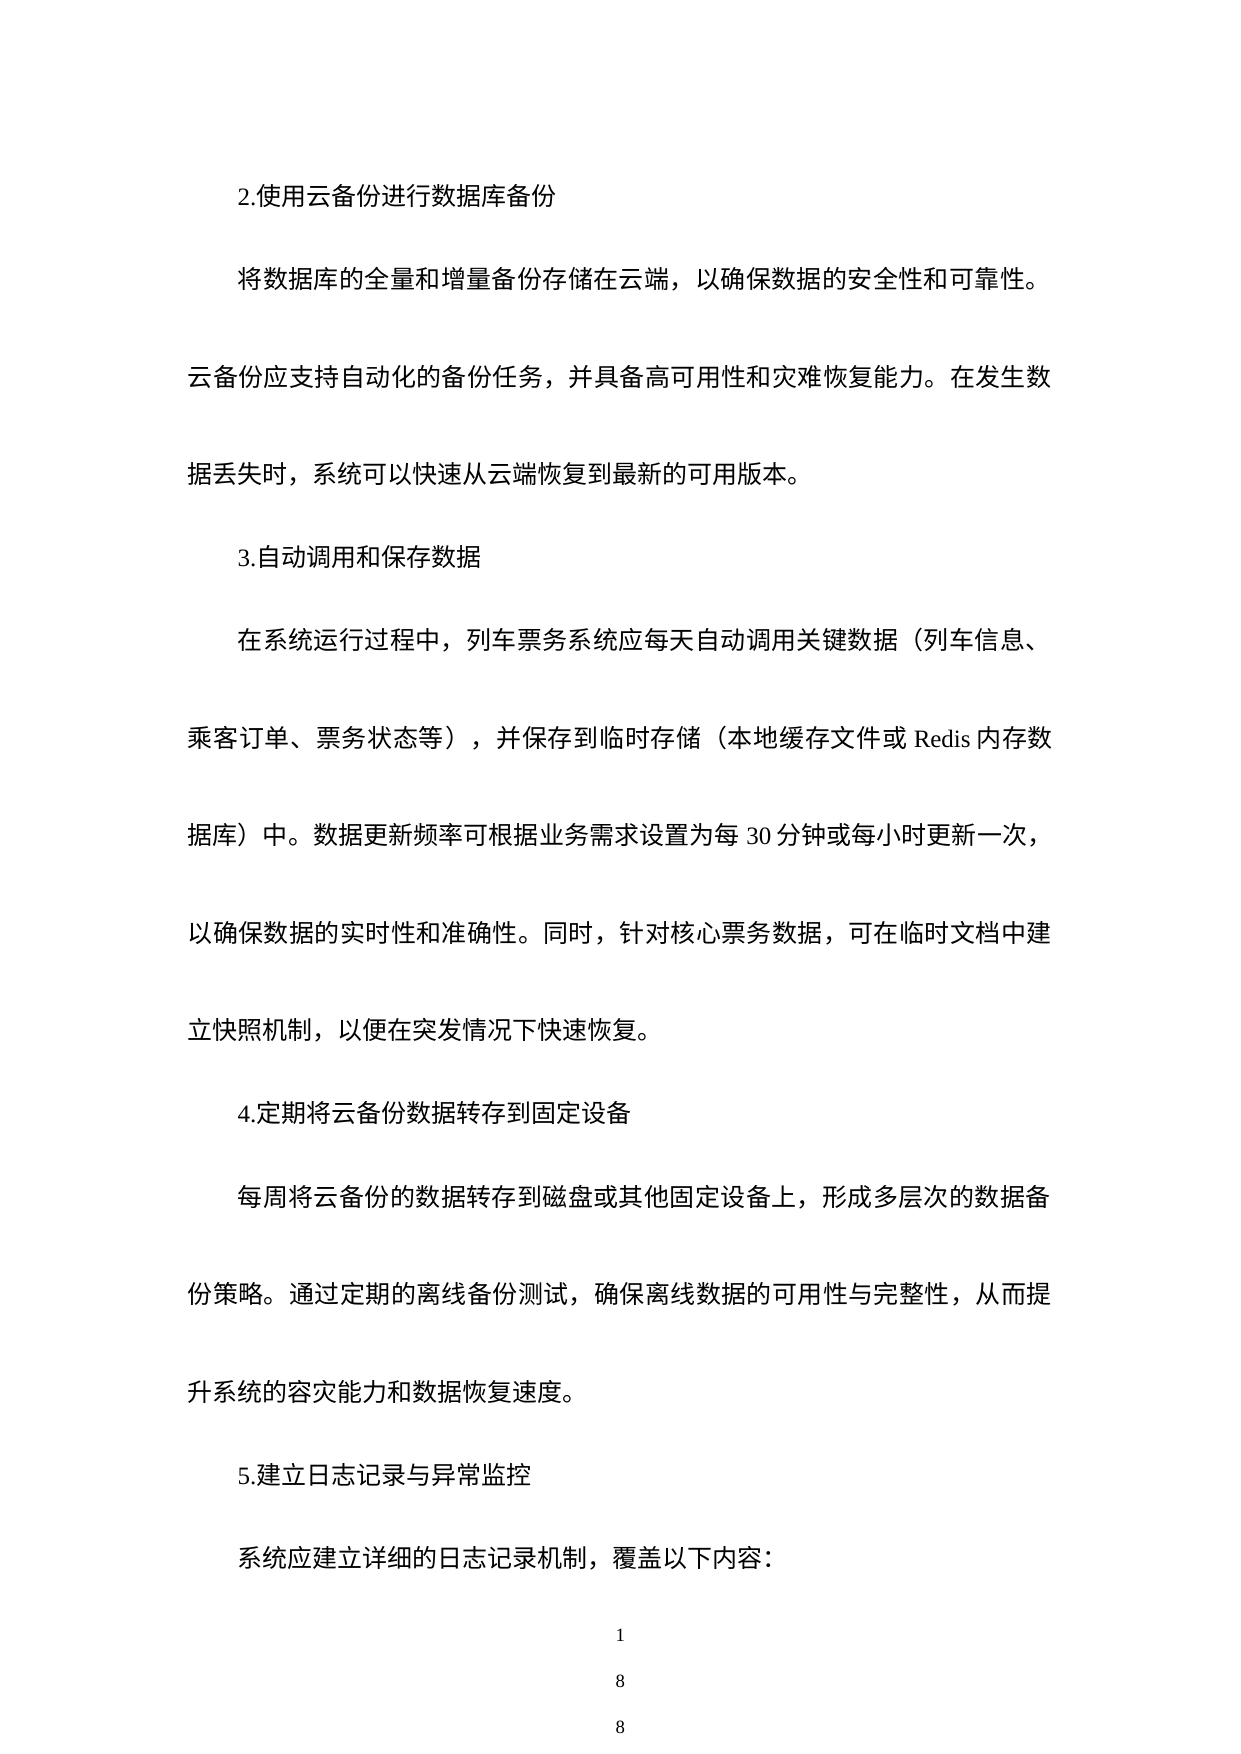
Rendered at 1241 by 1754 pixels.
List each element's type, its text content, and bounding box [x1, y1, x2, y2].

text 将数据库的全量和增量备份存储在云端，以确保数据的安全性和可靠性。云备份应支持自动化的备份任务，并具备高可用性和灾难恢复能力。在发生数据丢失时，系统可以快速从云端恢复到最新的可用版本。 [187, 245, 1053, 505]
text 3.自动调用和保存数据 [187, 523, 1053, 588]
text 系统应建立详细的日志记录机制，覆盖以下内容： [187, 1524, 1053, 1589]
text 在系统运行过程中，列车票务系统应每天自动调用关键数据（列车信息、乘客订单、票务状态等），并保存到临时存储（本地缓存文件或Redis内存数据库）中。数据更新频率可根据业务需求设置为每30分钟或每小时更新一次，以确保数据的实时性和准确性。同时，针对核心票务数据，可在临时文档中建立快照机制，以便在突发情况下快速恢复。 [187, 606, 1053, 1061]
text 4.定期将云备份数据转存到固定设备 [187, 1079, 1053, 1144]
text 每周将云备份的数据转存到磁盘或其他固定设备上，形成多层次的数据备份策略。通过定期的离线备份测试，确保离线数据的可用性与完整性，从而提升系统的容灾能力和数据恢复速度。 [187, 1163, 1053, 1423]
text 2.使用云备份进行数据库备份 [187, 162, 1053, 227]
text 5.建立日志记录与异常监控 [187, 1441, 1053, 1506]
